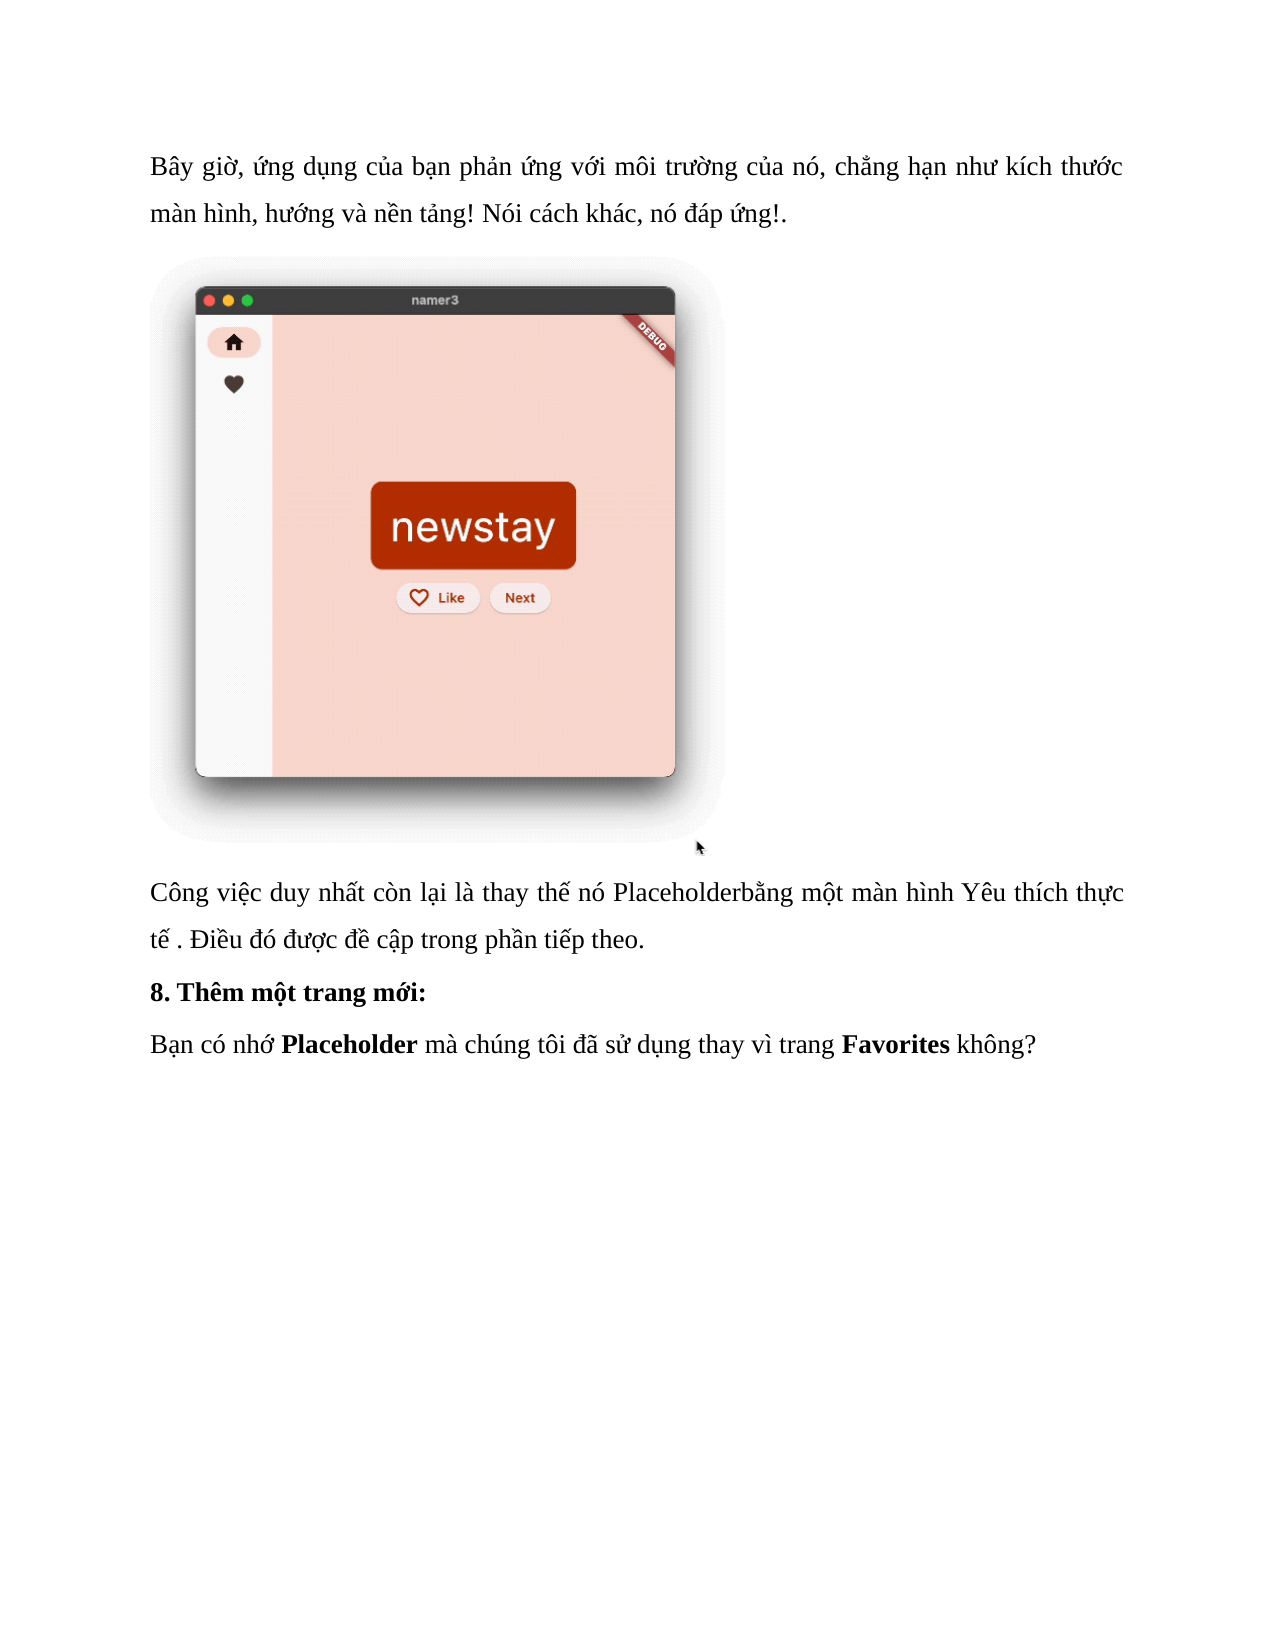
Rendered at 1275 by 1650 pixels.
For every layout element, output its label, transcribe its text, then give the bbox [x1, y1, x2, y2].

text Bạn có nhớ Placeholder mà chúng tôi đã sử dụng thay vì trang Favorites không? [150, 1028, 1125, 1060]
text Công việc duy nhất còn lại là thay thế nó Placeholderbằng một màn hình Yêu thích thực tế . Điều đó được đề cập trong phần tiếp theo. [150, 876, 1125, 954]
text Bây giờ, ứng dụng của bạn phản ứng với môi trường của nó, chẳng hạn như kích thước màn hình, hướng và nền tảng! Nói cách khác, nó đáp ứng!. [150, 150, 1125, 228]
text 8. Thêm một trang mới: [150, 976, 1125, 1007]
picture [150, 249, 917, 856]
